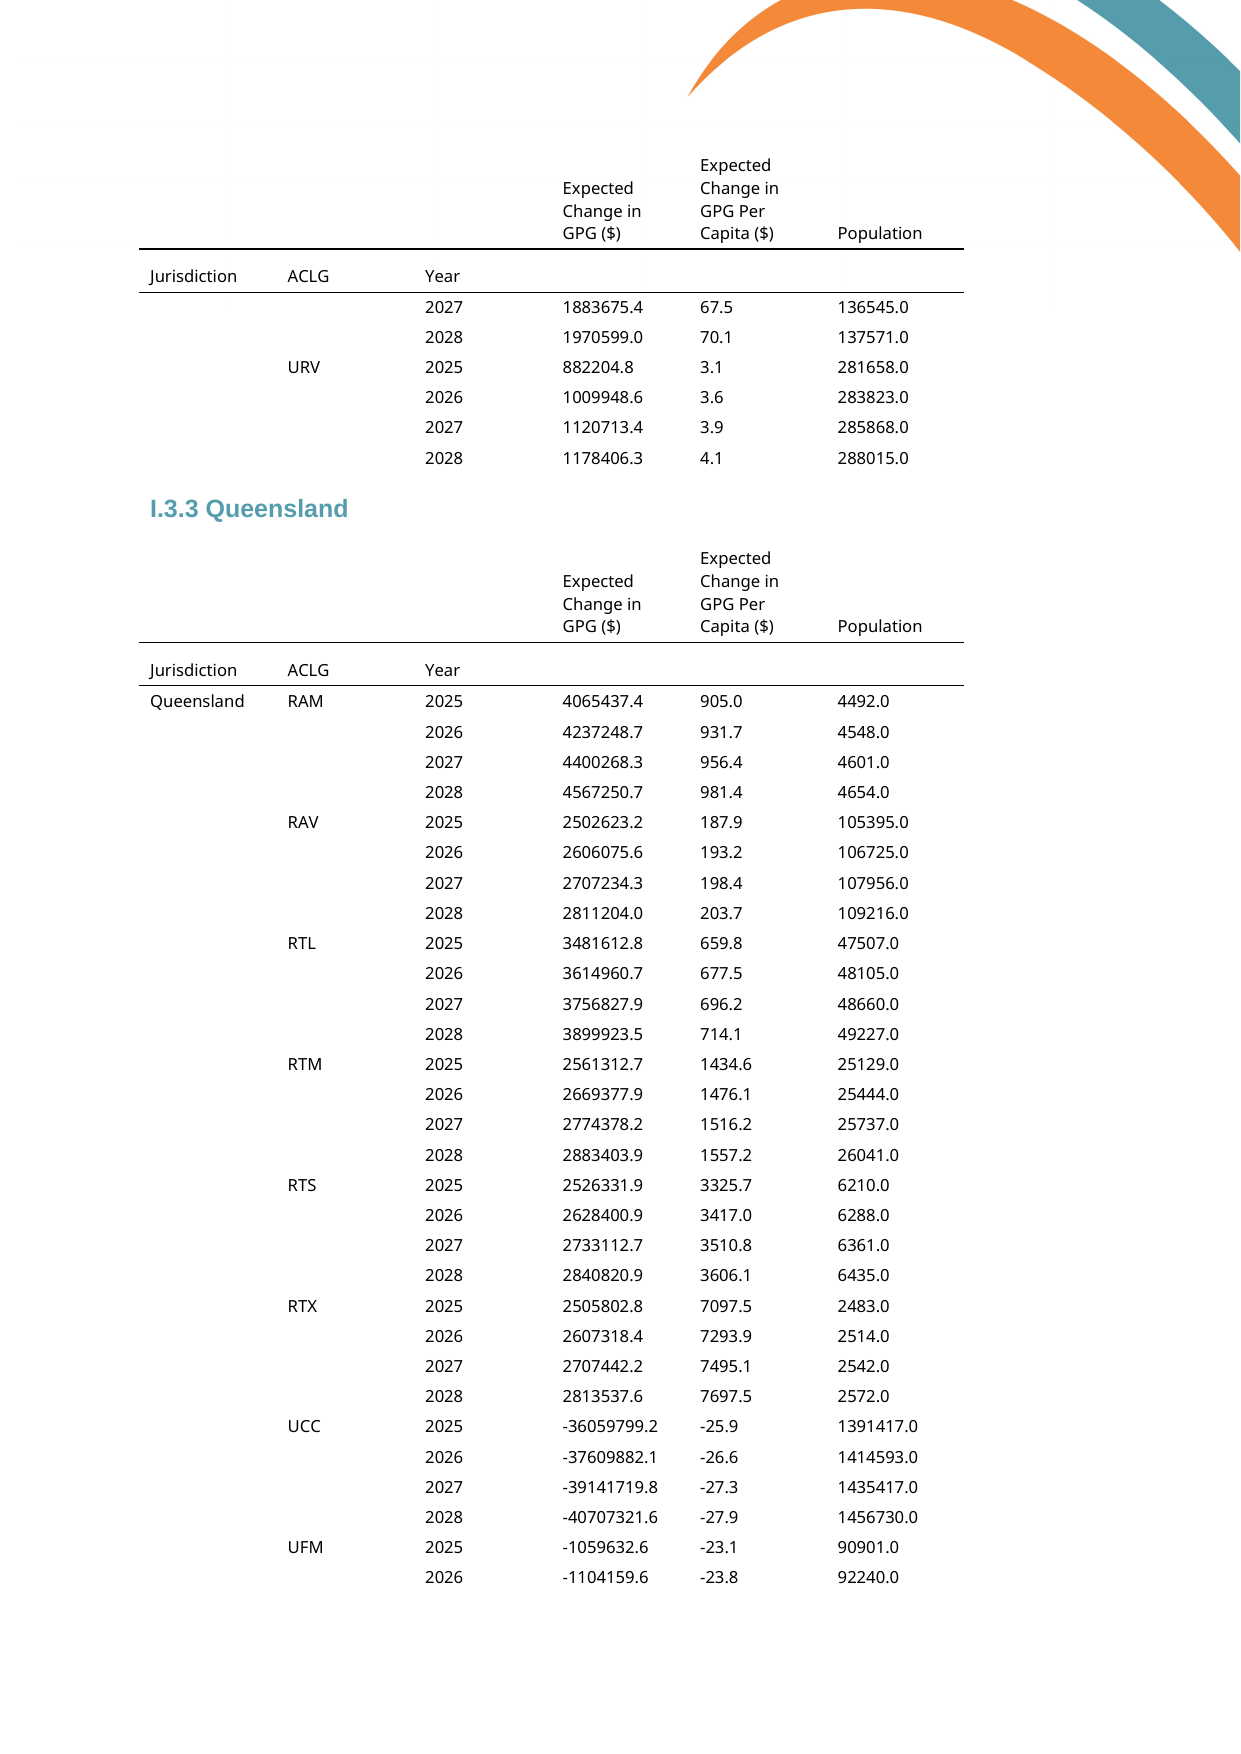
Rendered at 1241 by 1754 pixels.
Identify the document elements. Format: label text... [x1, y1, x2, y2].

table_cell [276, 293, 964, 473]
picture [19, 0, 1241, 306]
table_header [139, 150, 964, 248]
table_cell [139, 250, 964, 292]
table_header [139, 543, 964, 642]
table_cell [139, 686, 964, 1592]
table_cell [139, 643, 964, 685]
subtitle I.3.3 Queensland [150, 493, 1090, 522]
